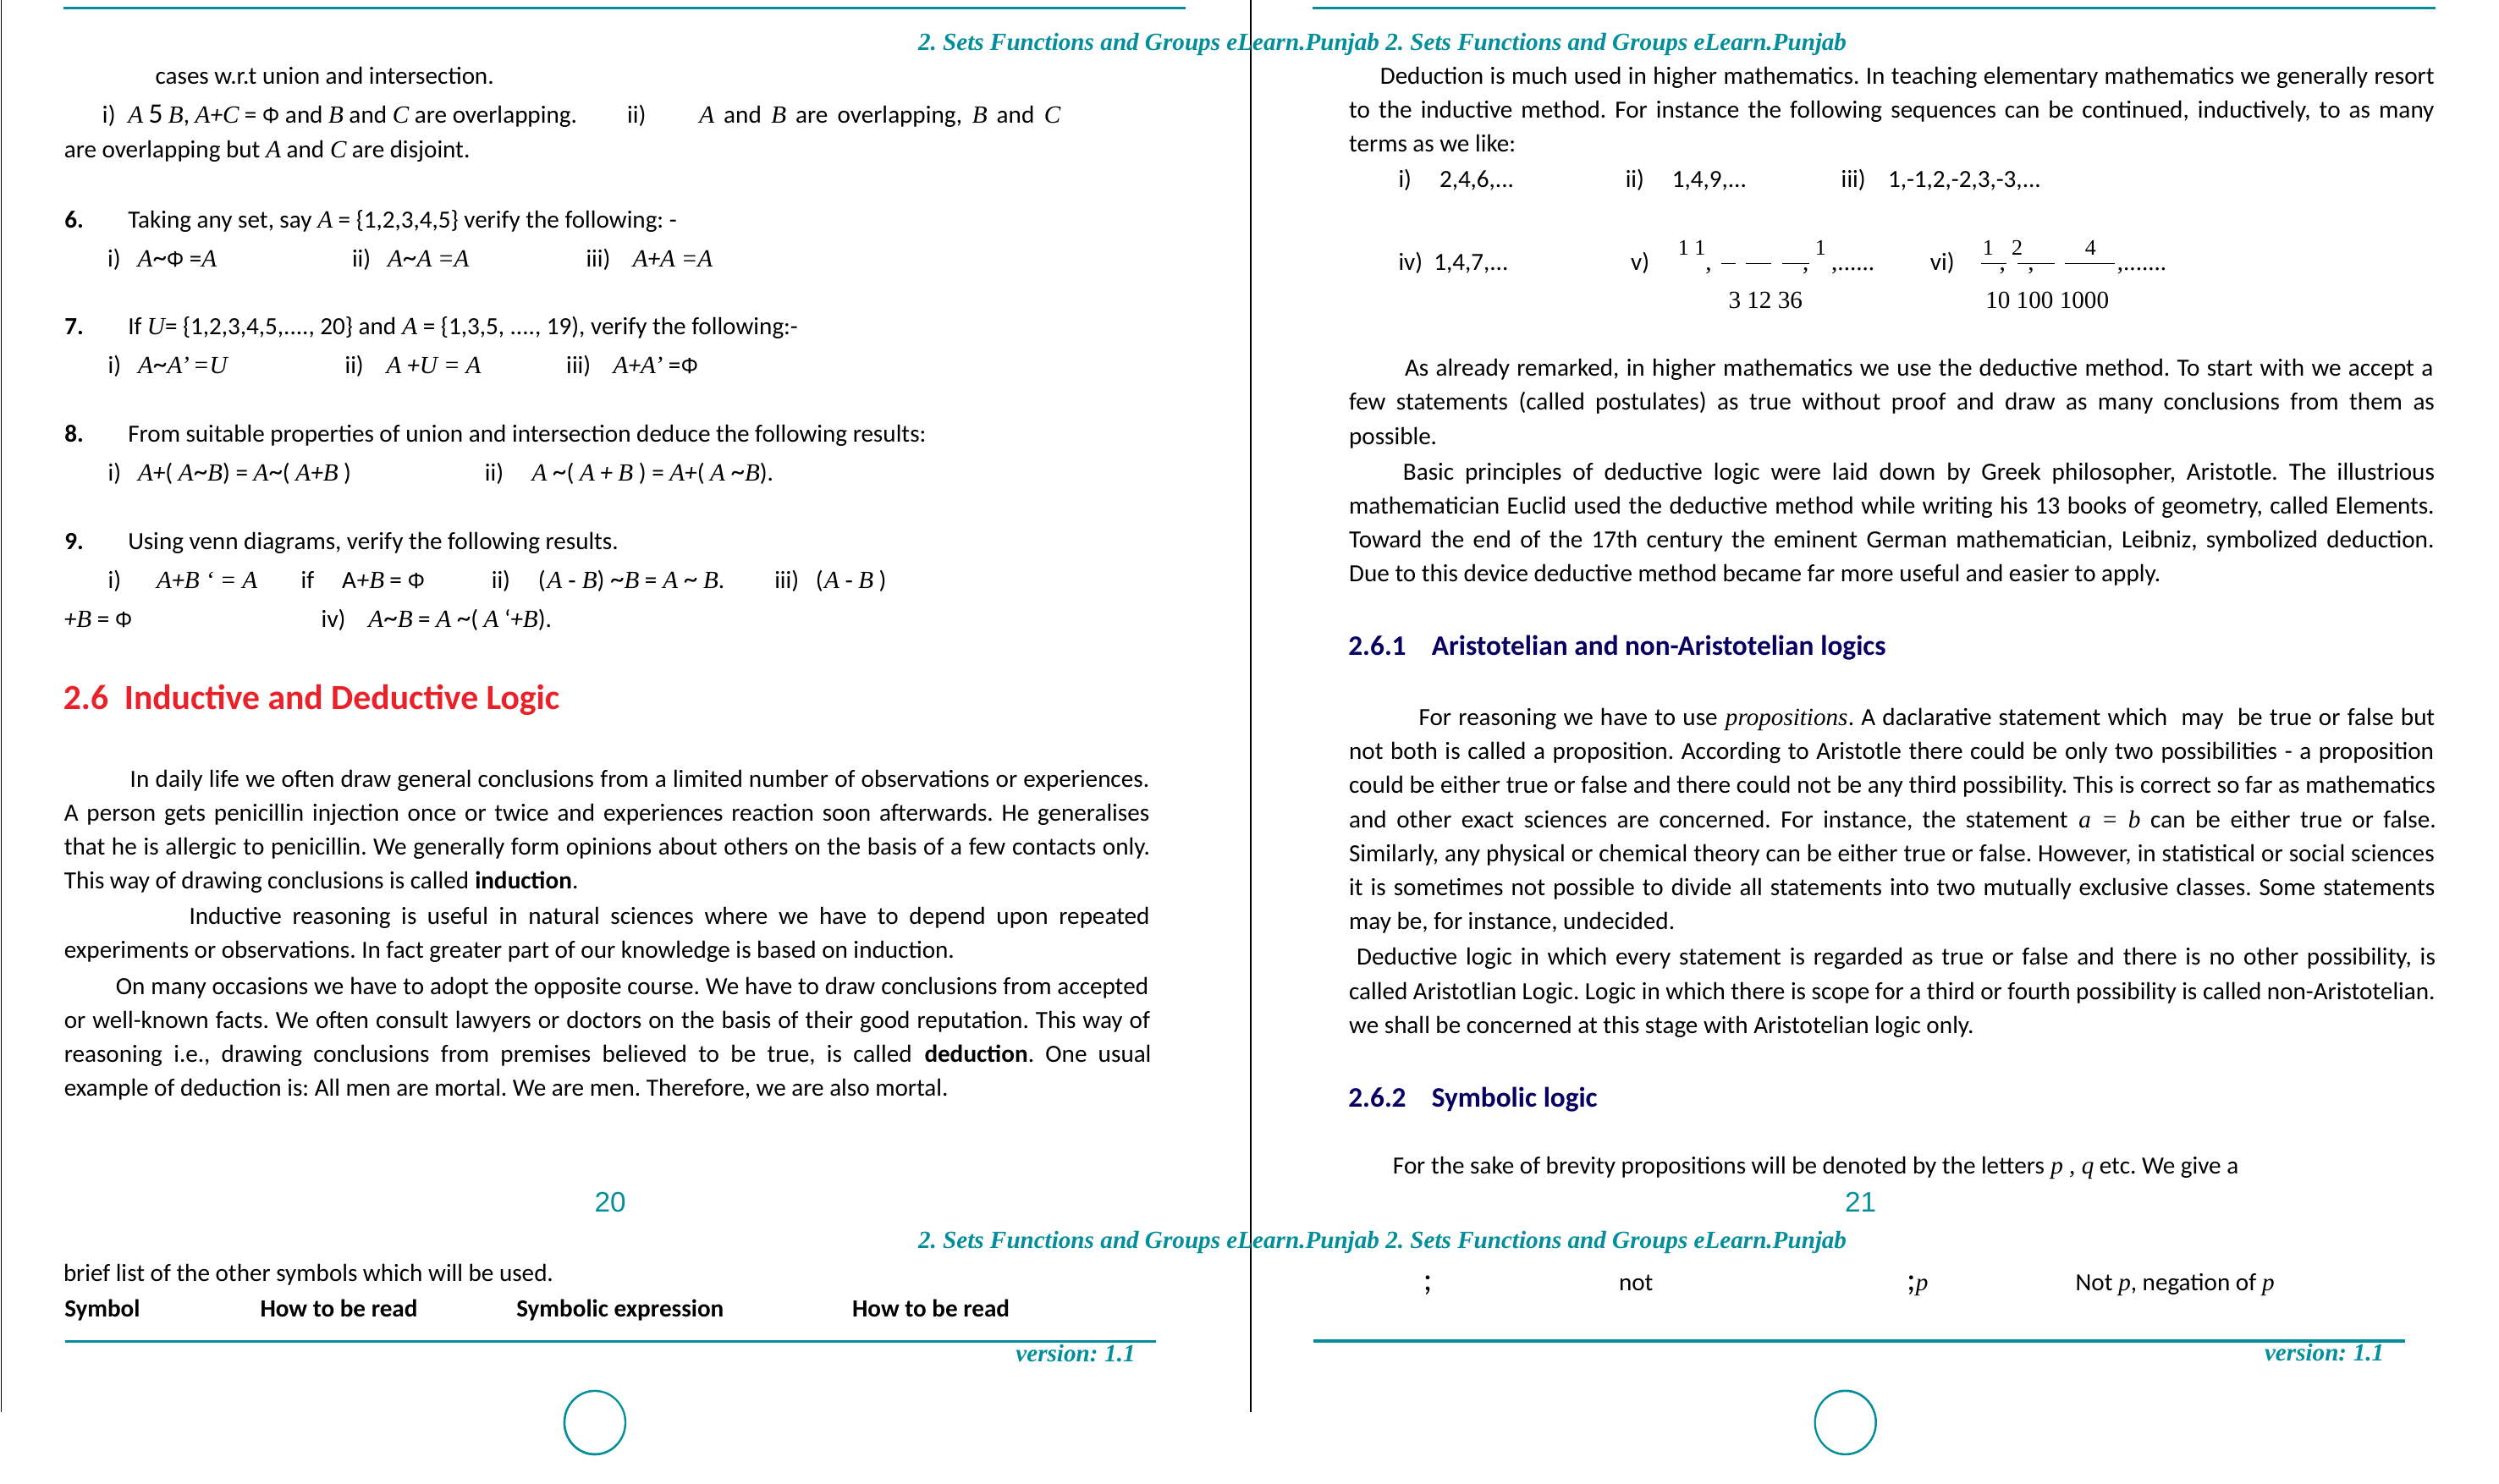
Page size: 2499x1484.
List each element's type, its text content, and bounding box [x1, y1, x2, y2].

text Symbol How to be read Symbolic expression How to be read [64, 1293, 1139, 1323]
text i) A+( A~B) = A~( A+B ) ii) A ~( A + B ) = A+( A ~B). [63, 453, 1152, 488]
text 2.6 Inductive and Deductive Logic [63, 675, 1152, 718]
text In daily life we often draw general conclusions from a limited number of observations or experiences. A person gets penicillin injection once or twice and experiences reaction soon afterwards. He generalises that he is allergic to penicillin. We generally form opinions about others on the basis of a few contacts only. This way of drawing conclusions is called induction. [63, 763, 1152, 895]
text 20 21 [64, 1185, 2436, 1218]
list If U= {1,2,3,4,5,...., 20} and A = {1,3,5, ...., 19), verify the following:- [64, 311, 1152, 341]
text i) A+B ‘ = A if A+B = Φ ii) (A - B) ~B = A ~ B. iii) (A - B ) +B = Φ iv) A~B = A ~( A ‘+B). [63, 561, 887, 635]
text 1. Quadratic Equations eLearn.Punjab 1. Quadratic Equations eLearn.Punjab 2. Sets Functions and Groups eLearn.Punjab 2. Sets Functions and Groups eLearn.Punjab [63, 30, 2437, 56]
text 1. Quadratic Equations eLearn.Punjab 1. Quadratic Equations eLearn.Punjab 2. Sets Functions and Groups eLearn.Punjab 2. Sets Functions and Groups eLearn.Punjab [63, 1228, 2437, 1253]
list From suitable properties of union and intersection deduce the following results: [64, 418, 1152, 448]
text i) A 5 B, A+C = Φ and B and C are overlapping. ii) A and B are overlapping, B and C are overlapping but A and C are disjoint. [63, 96, 1060, 164]
text i) A~A’ =U ii) A +U = A iii) A+A’ =Φ [63, 346, 1152, 381]
text For reasoning we have to use propositions. A daclarative statement which may be true or false but not both is called a proposition. According to Aristotle there could be only two possibilities - a proposition could be either true or false and there could not be any third possibility. This is correct so far as mathematics and other exact sciences are concerned. For instance, the statement a = b can be either true or false. Similarly, any physical or chemical theory can be either true or false. However, in statistical or social sciences it is sometimes not possible to divide all statements into two mutually exclusive classes. Some statements may be, for instance, undecided. [1348, 701, 2436, 936]
text Deductive logic in which every statement is regarded as true or false and there is no other possibility, is called Aristotlian Logic. Logic in which there is scope for a third or fourth possibility is called non-Aristotelian. we shall be concerned at this stage with Aristotelian logic only. [1348, 941, 2436, 1039]
text As already remarked, in higher mathematics we use the deductive method. To start with we accept a few statements (called postulates) as true without proof and draw as many conclusions from them as possible. [1348, 352, 2436, 450]
text iv) 1,4,7,... v) 1 1, , 1 ,...... vi) 1 , 2 , 4 ,....... [1348, 234, 2436, 278]
text i) A~Φ =A ii) A~A =A iii) A+A =A [63, 239, 1152, 274]
list Taking any set, say A = {1,2,3,4,5} verify the following: - [64, 204, 1152, 234]
text On many occasions we have to adopt the opposite course. We have to draw conclusions from accepted or well-known facts. We often consult lawyers or doctors on the basis of their good reputation. This way of reasoning i.e., drawing conclusions from premises believed to be true, is called deduction. One usual example of deduction is: All men are mortal. We are men. Therefore, we are also mortal. [63, 970, 1152, 1102]
text ; not ;p Not p, negation of p [1362, 1257, 2436, 1299]
text brief list of the other symbols which will be used. [63, 1257, 1139, 1288]
text Deduction is much used in higher mathematics. In teaching elementary mathematics we generally resort to the inductive method. For instance the following sequences can be continued, inductively, to as many terms as we like: [1348, 60, 2436, 158]
text For the sake of brevity propositions will be denoted by the letters p , q etc. We give a [1348, 1150, 2436, 1180]
text 2.6.2 Symbolic logic [1348, 1080, 2436, 1113]
text 2.6.1 Aristotelian and non-Aristotelian logics [1348, 628, 2436, 662]
text cases w.r.t union and intersection. [63, 60, 1152, 90]
text 3 12 36 10 100 1000 [1349, 285, 2436, 314]
text Inductive reasoning is useful in natural sciences where we have to depend upon repeated experiments or observations. In fact greater part of our knowledge is based on induction. [63, 900, 1152, 965]
list Using venn diagrams, verify the following results. [64, 525, 1152, 556]
text Basic principles of deductive logic were laid down by Greek philosopher, Aristotle. The illustrious mathematician Euclid used the deductive method while writing his 13 books of geometry, called Elements. Toward the end of the 17th century the eminent German mathematician, Leibniz, symbolized deduction. Due to this device deductive method became far more useful and easier to apply. [1348, 456, 2436, 588]
text i) 2,4,6,... ii) 1,4,9,... iii) 1,-1,2,-2,3,-3,... [1348, 163, 2436, 194]
